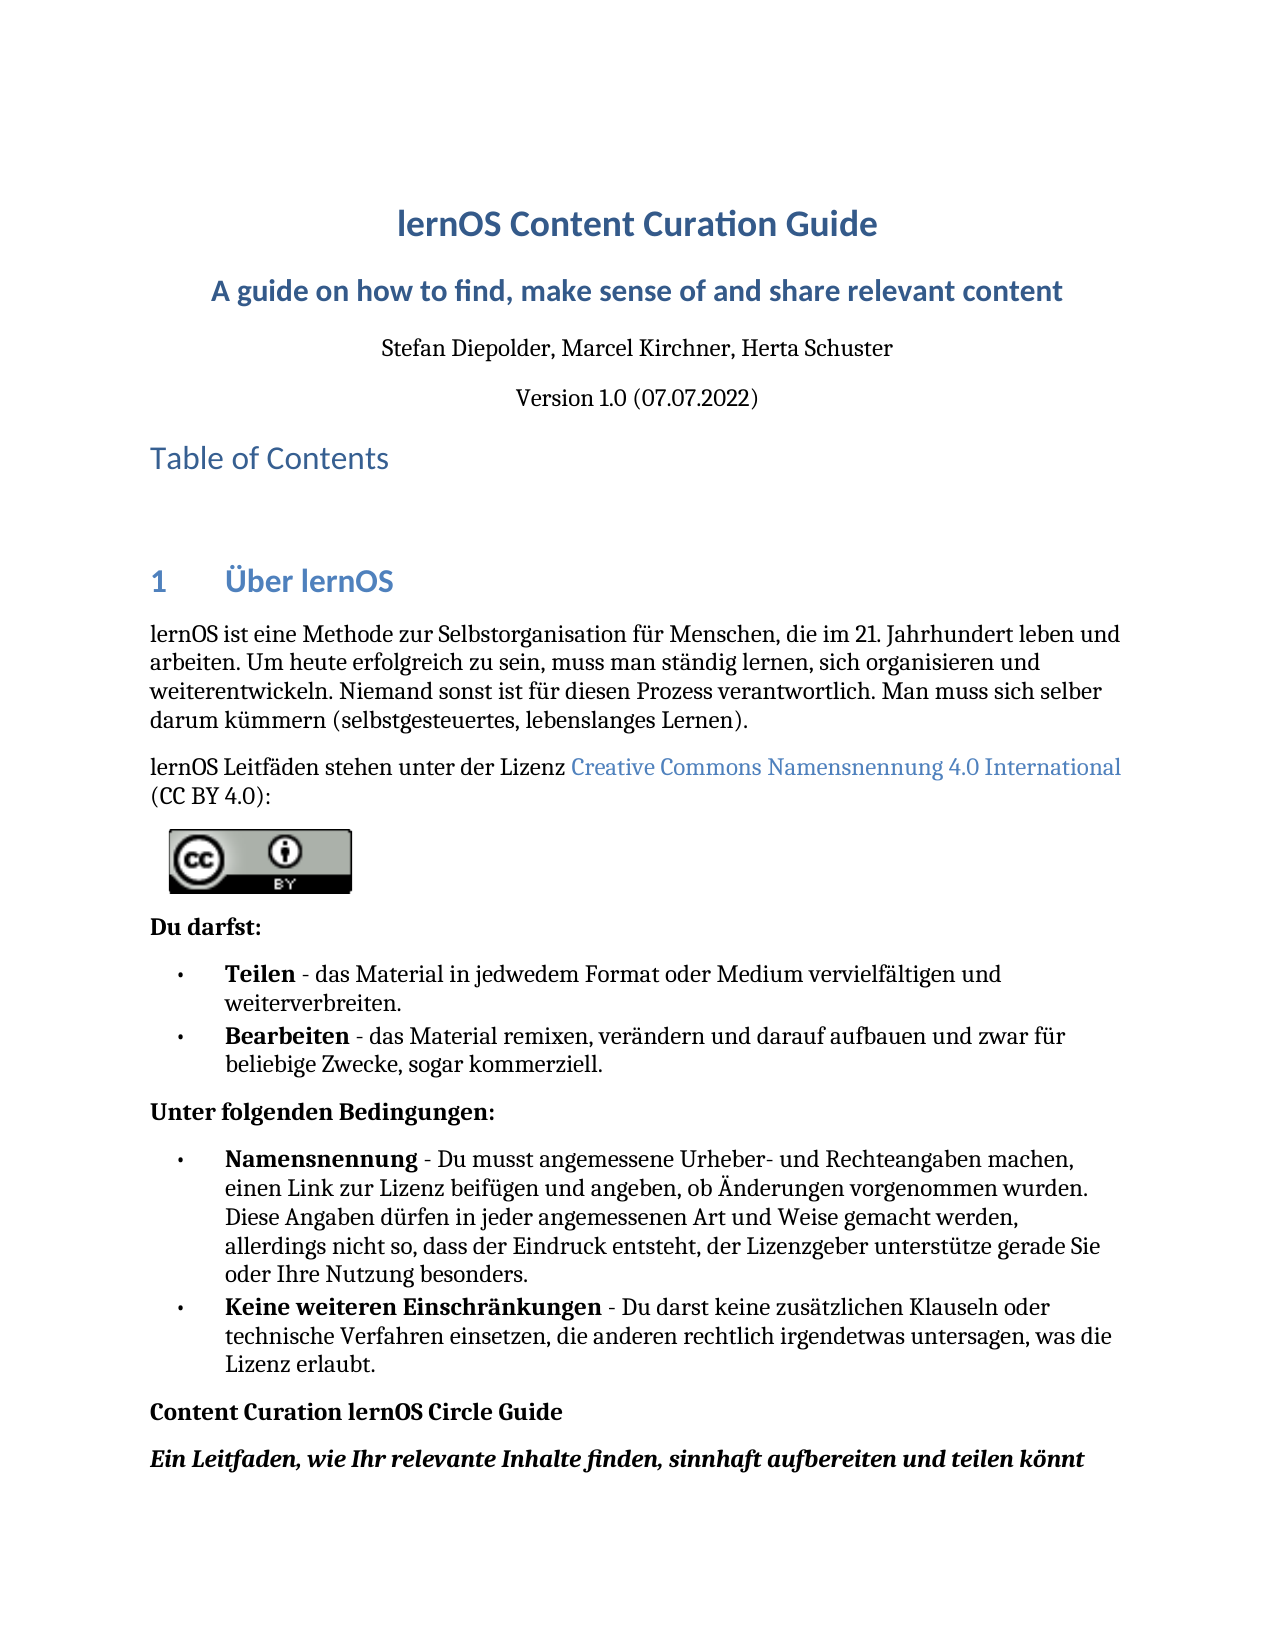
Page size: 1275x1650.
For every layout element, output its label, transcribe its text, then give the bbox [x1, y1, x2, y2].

list Namensnennung - Du musst angemessene Urheber- und Rechteangaben machen, einen Link zur Lizenz beifügen und angeben, ob Änderungen vorgenommen wurden. Diese Angaben dürfen in jeder angemessenen Art und Weise gemacht werden, allerdings nicht so, dass der Eindruck entsteht, der Lizenzgeber unterstütze gerade Sie oder Ihre Nutzung besonders. [175, 1145, 1125, 1289]
text lernOS Leitfäden stehen unter der Lizenz Creative Commons Namensnennung 4.0 International (CC BY 4.0): [150, 753, 1125, 811]
text lernOS ist eine Methode zur Selbstorganisation für Menschen, die im 21. Jahrhundert leben und arbeiten. Um heute erfolgreich zu sein, muss man ständig lernen, sich organisieren und weiterentwickeln. Niemand sonst ist für diesen Prozess verantwortlich. Man muss sich selber darum kümmern (selbstgesteuertes, lebenslanges Lernen). [150, 619, 1125, 734]
text Ein Leitfaden, wie Ihr relevante Inhalte finden, sinnhaft aufbereiten und teilen könnt [150, 1445, 1125, 1474]
subtitle 1 Über lernOS [150, 560, 1125, 601]
picture [168, 829, 353, 894]
text Version 1.0 (07.07.2022) [150, 383, 1125, 412]
text Unter folgenden Bedingungen: [150, 1098, 1125, 1127]
list Teilen - das Material in jedwedem Format oder Medium vervielfältigen und weiterverbreiten. [175, 960, 1125, 1018]
text Stefan Diepolder, Marcel Kirchner, Herta Schuster [150, 334, 1125, 363]
subtitle A guide on how to find, make sense of and share relevant content [150, 271, 1125, 309]
list Bearbeiten - das Material remixen, verändern und darauf aufbauen und zwar für beliebige Zwecke, sogar kommerziell. [175, 1022, 1125, 1079]
list Keine weiteren Einschränkungen - Du darst keine zusätzlichen Klauseln oder technische Verfahren einsetzen, die anderen rechtlich irgendetwas untersagen, was die Lizenz erlaubt. [175, 1293, 1125, 1379]
text Du darfst: [150, 913, 1125, 942]
text Content Curation lernOS Circle Guide [150, 1398, 1125, 1427]
title lernOS Content Curation Guide [150, 200, 1125, 246]
